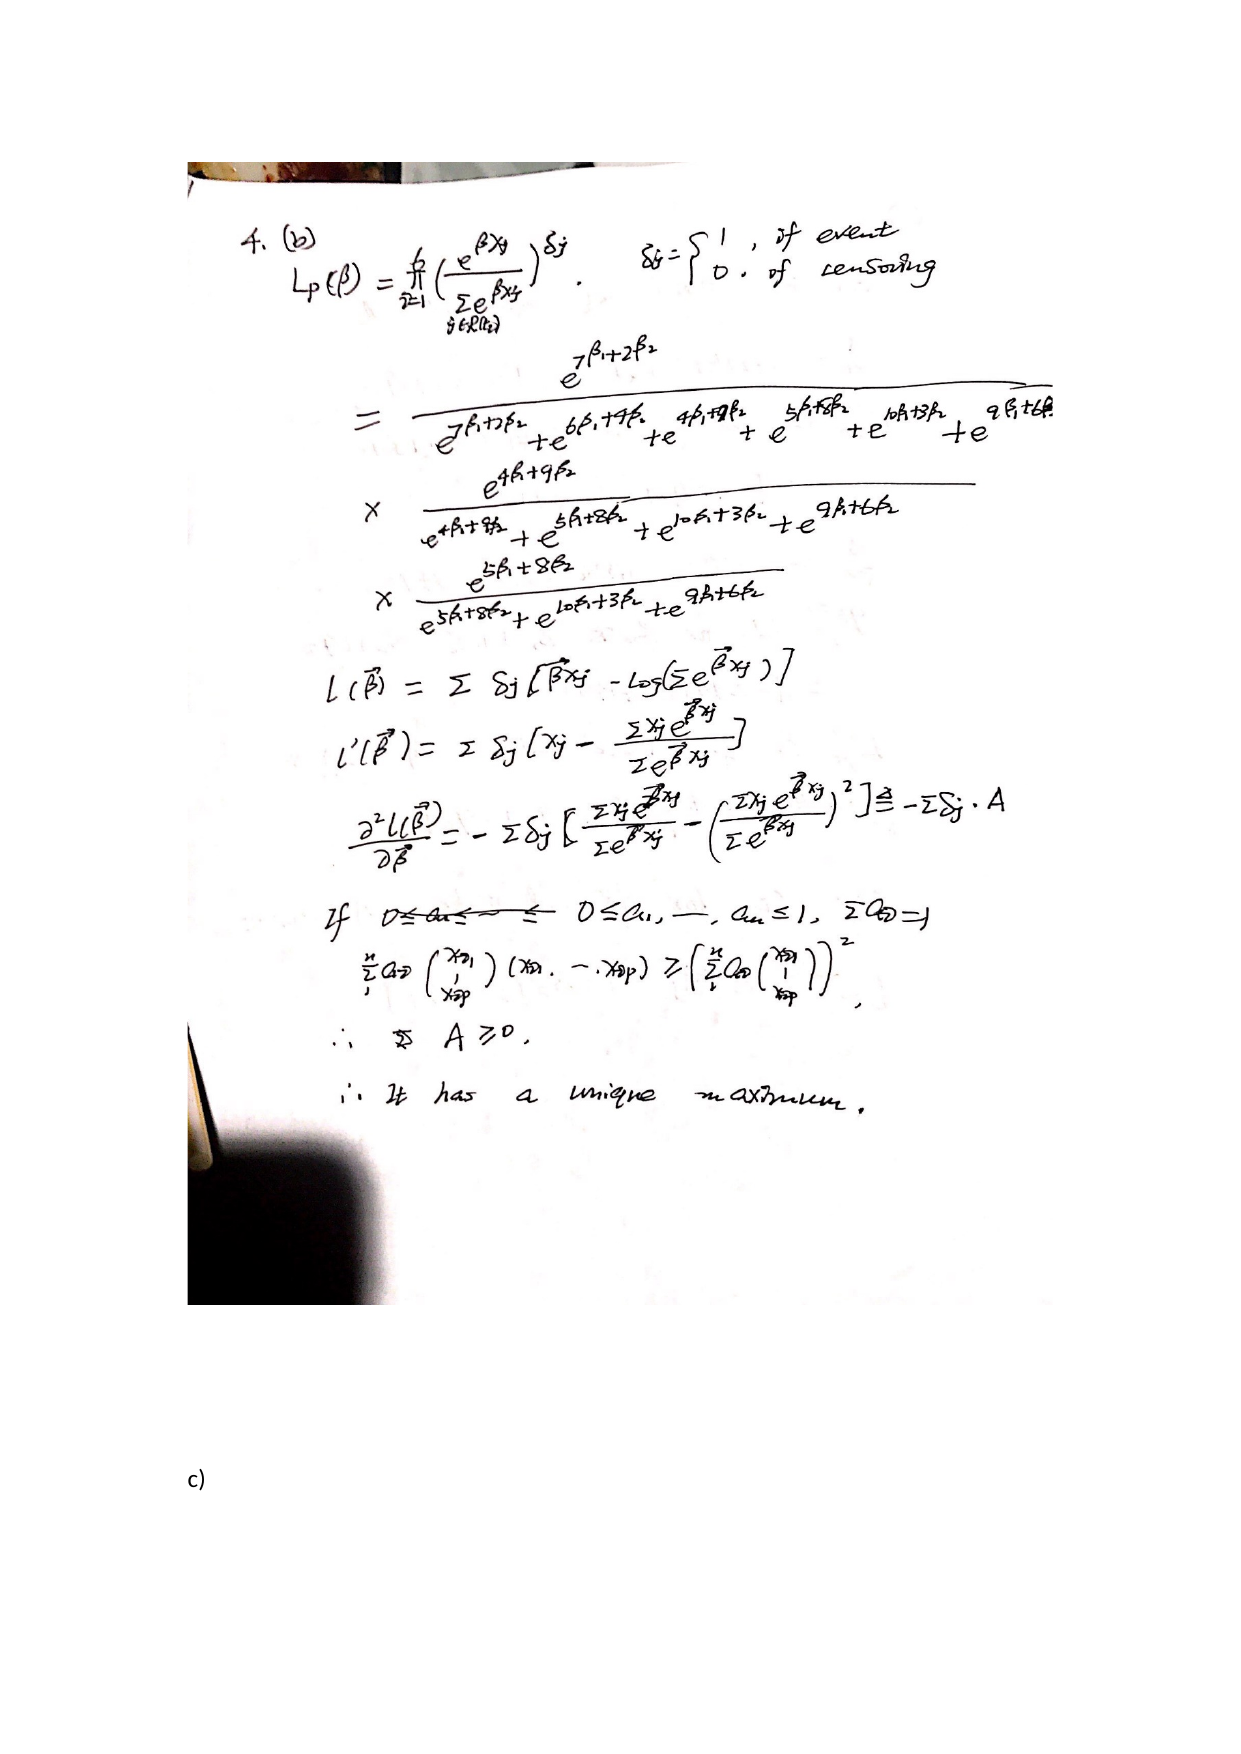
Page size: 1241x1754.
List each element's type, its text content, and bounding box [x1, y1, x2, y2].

text c) [187, 1462, 1053, 1494]
picture [187, 162, 1053, 1305]
